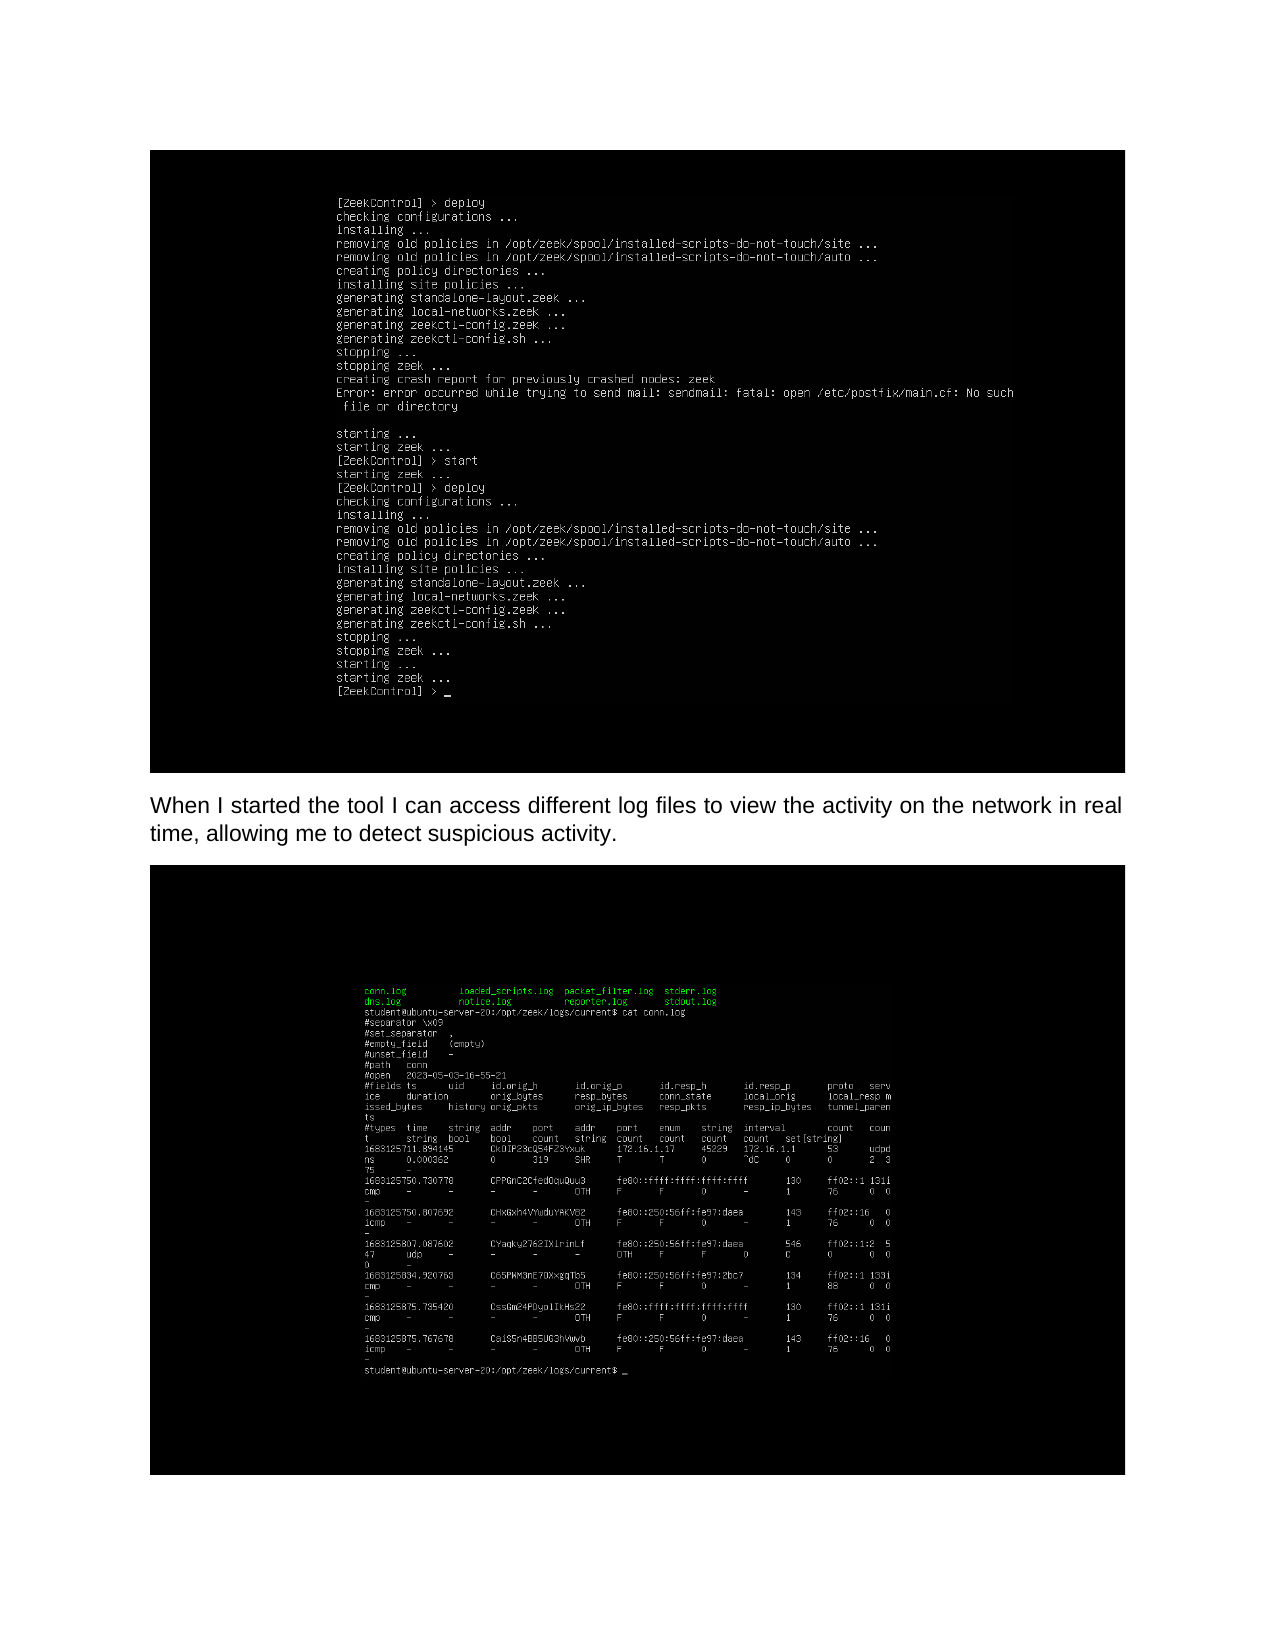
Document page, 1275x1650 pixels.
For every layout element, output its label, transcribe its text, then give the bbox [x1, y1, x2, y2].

picture [150, 150, 1125, 773]
picture [150, 865, 1125, 1475]
text When I started the tool I can access different log files to view the activity on the network in real time, allowing me to detect suspicious activity. [150, 792, 1125, 847]
